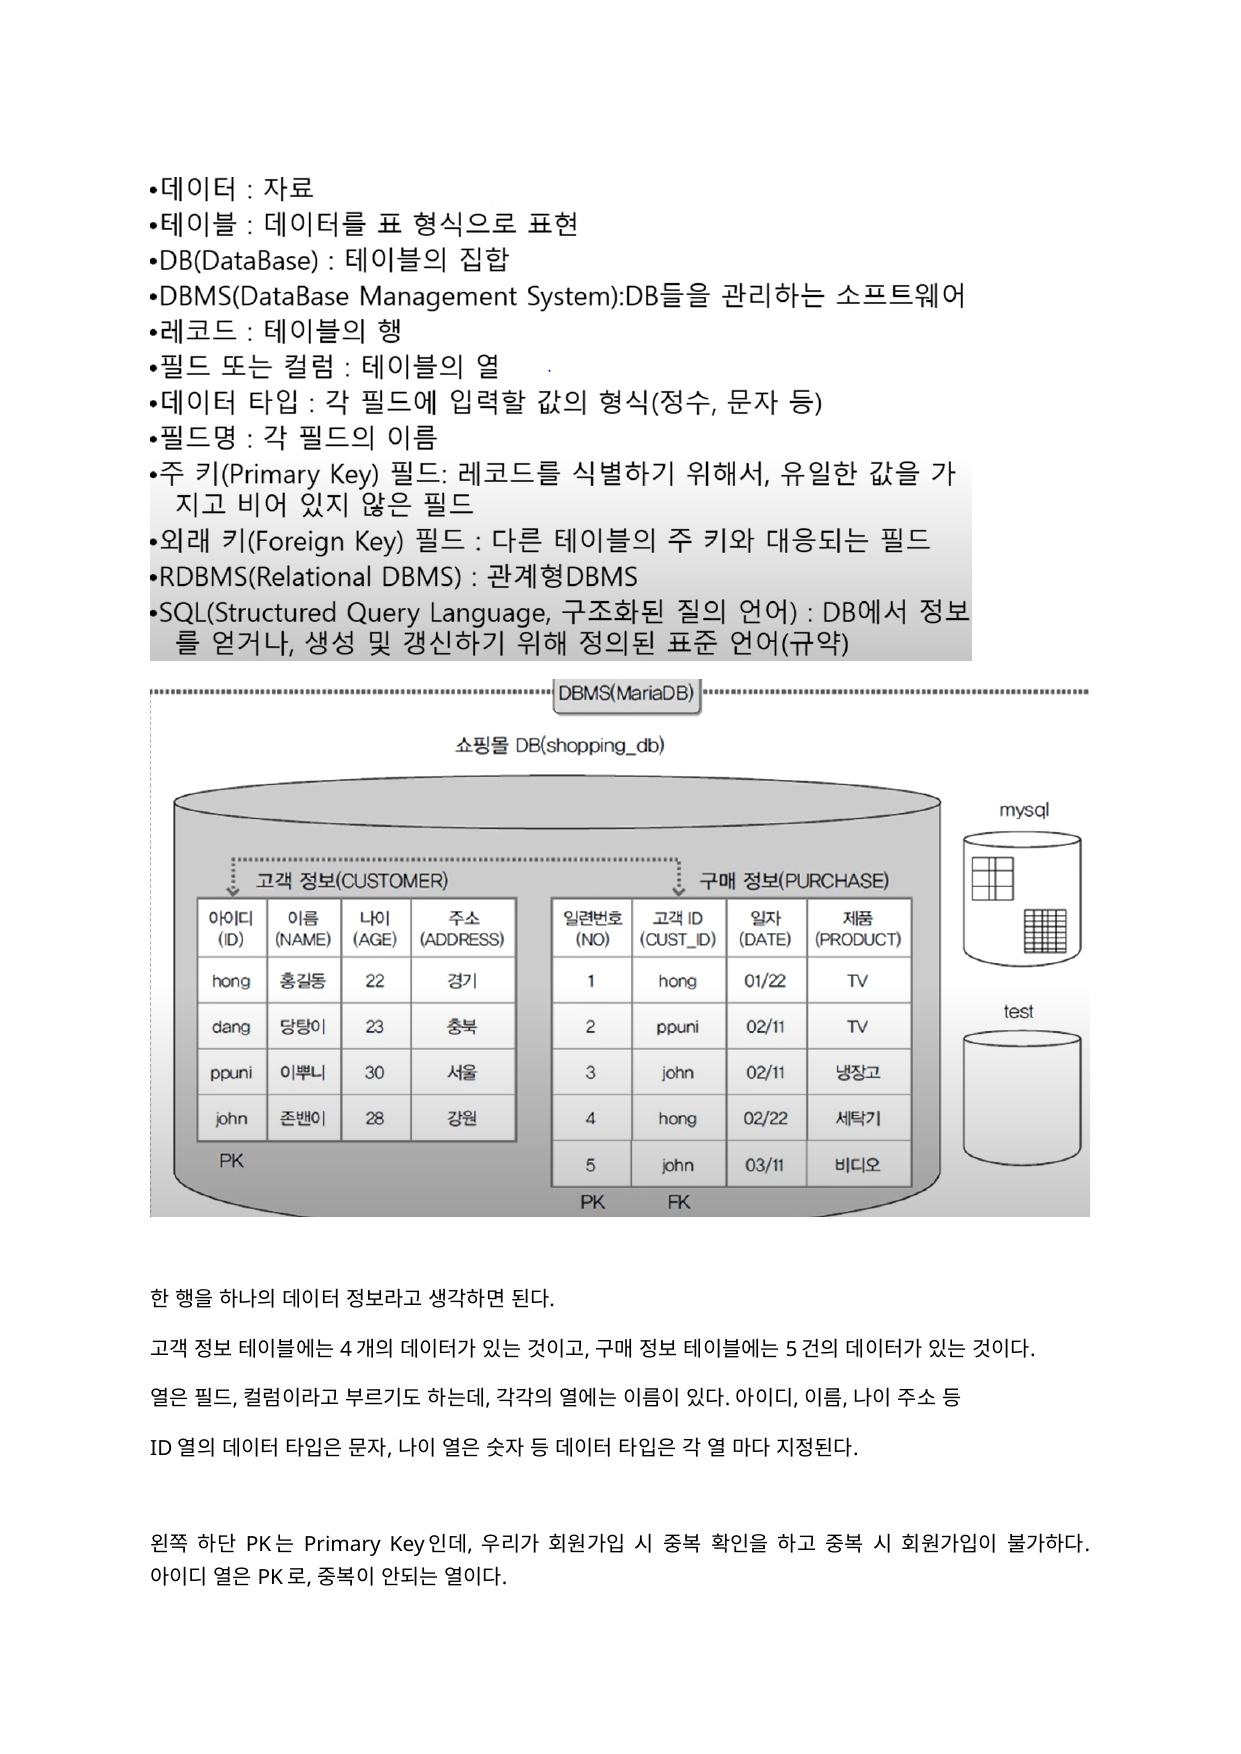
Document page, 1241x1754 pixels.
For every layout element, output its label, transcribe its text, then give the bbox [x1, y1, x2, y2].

text 왼쪽 하단 PK는 Primary Key인데, 우리가 회원가입 시 중복 확인을 하고 중복 시 회원가입이 불가하다. 아이디 열은 PK로, 중복이 안되는 열이다. [150, 1527, 1090, 1590]
picture [150, 679, 1091, 1217]
text ID 열의 데이터 타입은 문자, 나이 열은 숫자 등 데이터 타입은 각 열 마다 지정된다. [150, 1431, 1090, 1461]
text 한 행을 하나의 데이터 정보라고 생각하면 된다. [150, 1283, 1090, 1313]
text 열은 필드, 컬럼이라고 부르기도 하는데, 각각의 열에는 이름이 있다. 아이디, 이름, 나이 주소 등 [150, 1381, 1090, 1412]
picture [150, 177, 972, 661]
text 고객 정보 테이블에는 4개의 데이터가 있는 것이고, 구매 정보 테이블에는 5건의 데이터가 있는 것이다. [150, 1332, 1090, 1362]
